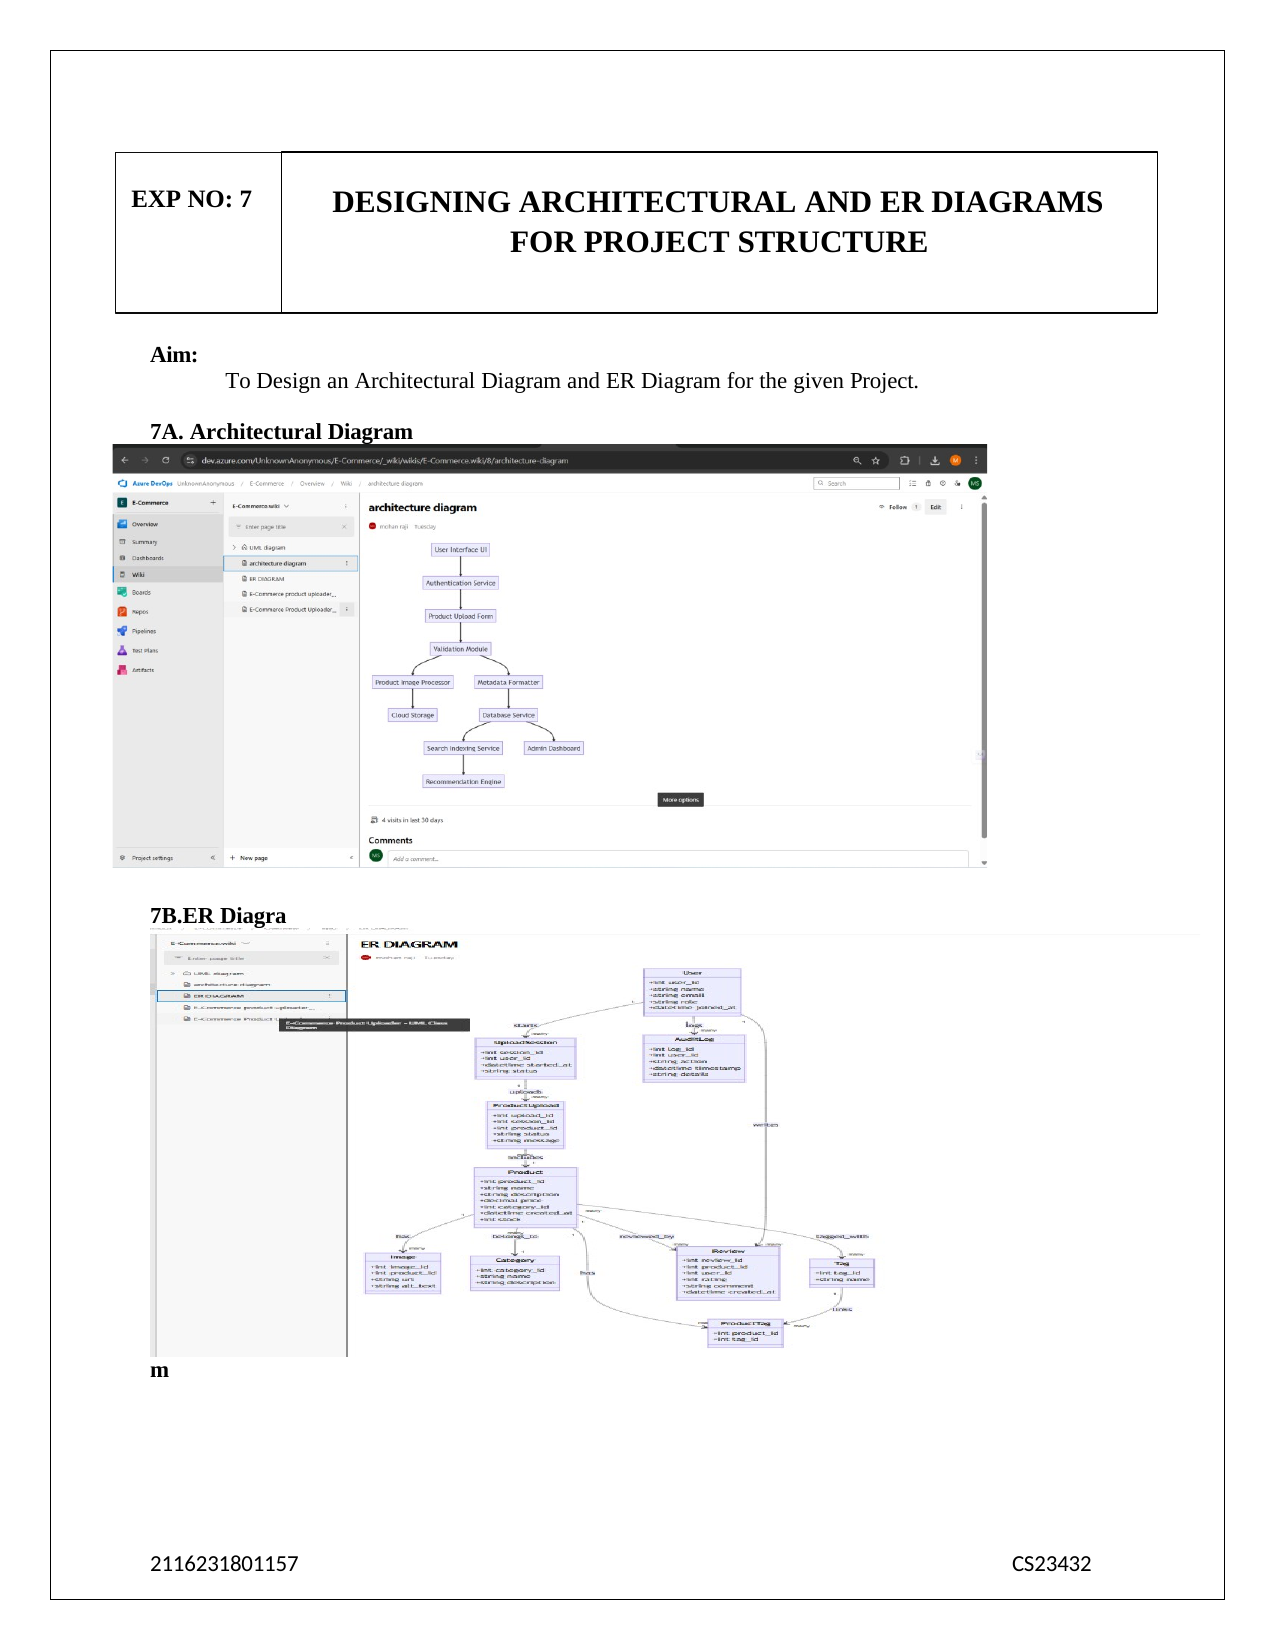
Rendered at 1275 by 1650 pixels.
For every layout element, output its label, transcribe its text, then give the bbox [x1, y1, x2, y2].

text Aim: [150, 342, 1200, 368]
picture [112, 444, 988, 868]
text To Design an Architectural Diagram and ER Diagram for the given Project. [225, 368, 1200, 393]
text m [150, 1357, 1200, 1382]
picture [150, 928, 1200, 1357]
text 7A. Architectural Diagram [150, 418, 1200, 444]
text 7B.ER Diagra [150, 903, 1200, 928]
